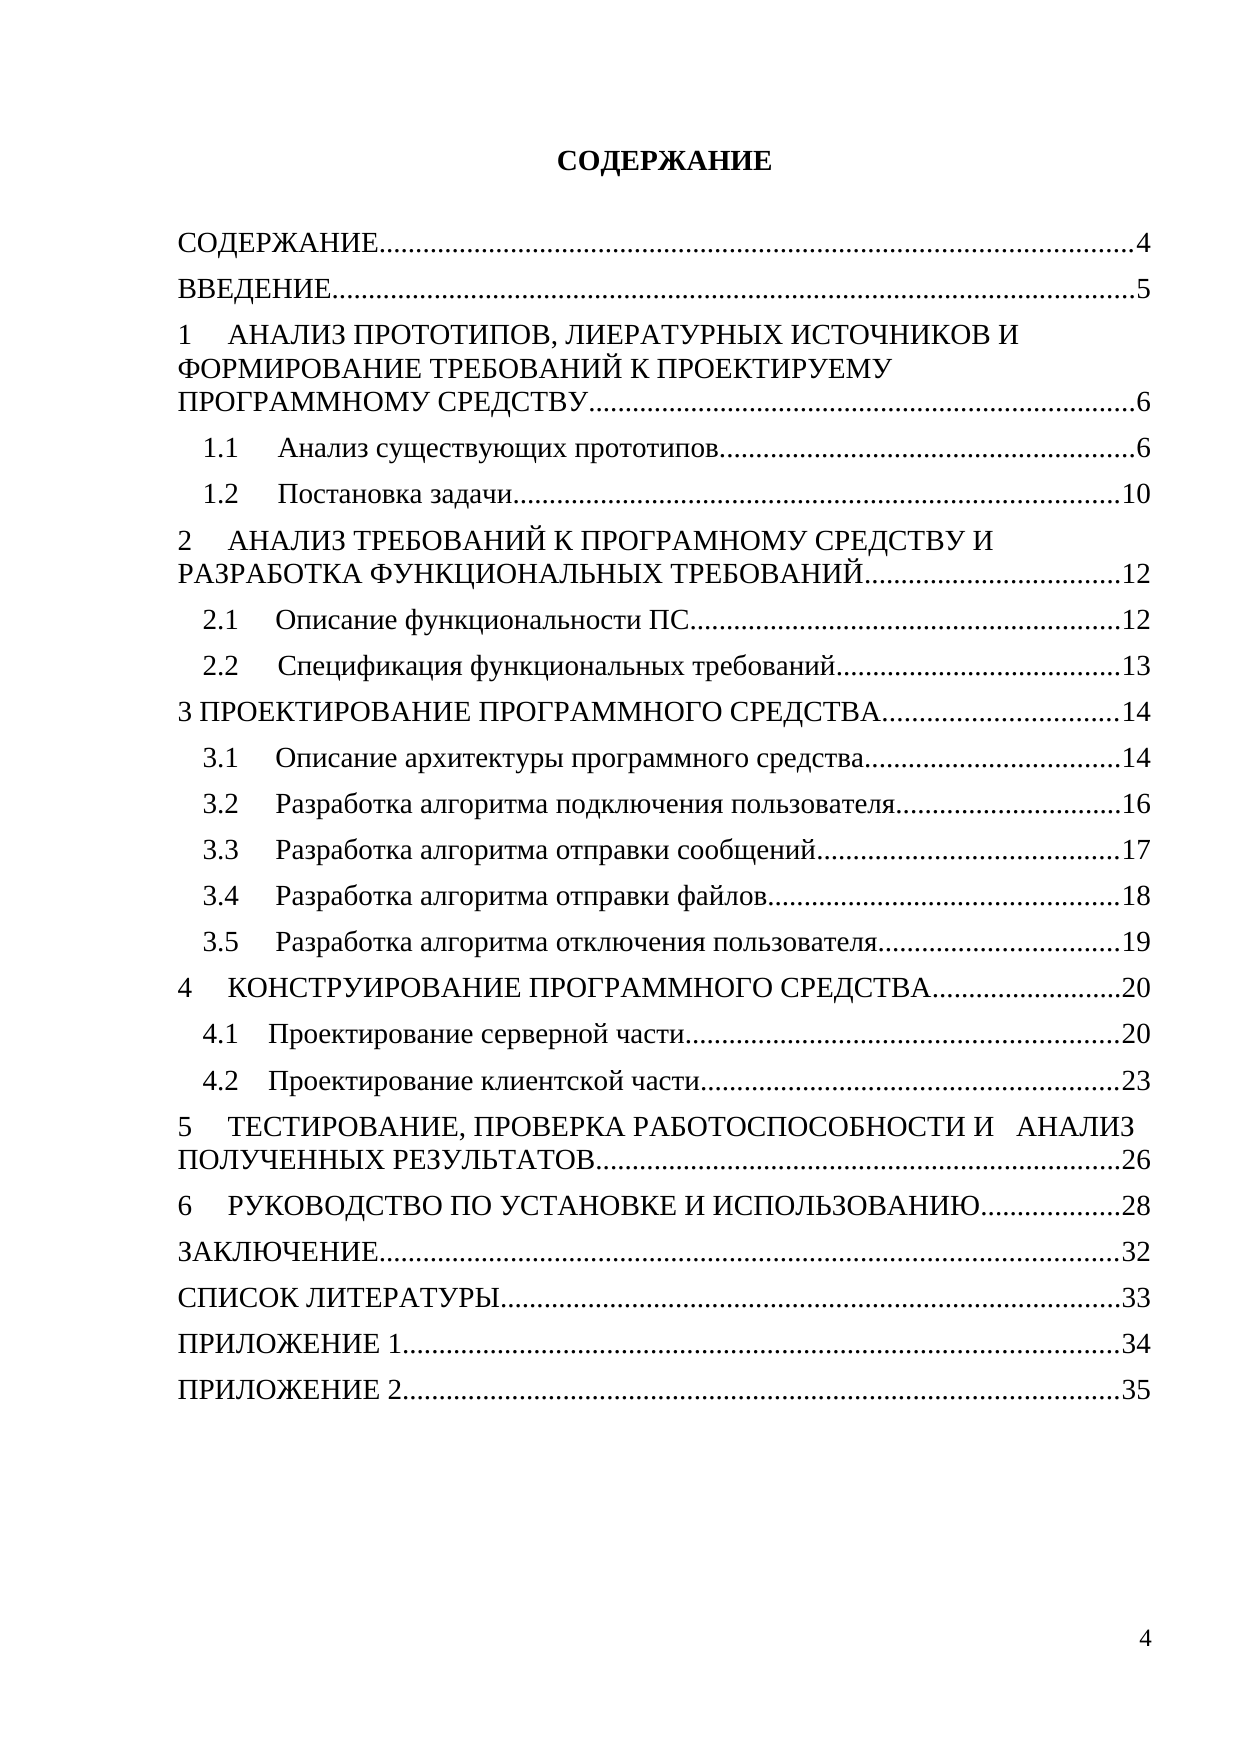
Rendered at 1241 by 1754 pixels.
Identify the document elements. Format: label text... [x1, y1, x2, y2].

text 2 АНАЛИЗ ТРЕБОВАНИЙ К ПРОГРАМНОМУ СРЕДСТВУ И РАЗРАБОТКА ФУНКЦИОНАЛЬНЫХ ТРЕБОВАНИЙ 12 [177, 523, 1152, 590]
text 3.2 Разработка алгоритма подключения пользователя 16 [202, 786, 1152, 820]
text ВВЕДЕНИЕ 5 [177, 271, 1152, 305]
text 5 ТЕСТИРОВАНИЕ, ПРОВЕРКА РАБОТОСПОСОБНОСТИ И АНАЛИЗ ПОЛУЧЕННЫХ РЕЗУЛЬТАТОВ 26 [177, 1109, 1152, 1176]
text ЗАКЛЮЧЕНИЕ 32 [177, 1234, 1152, 1268]
text 4 КОНСТРУИРОВАНИЕ ПРОГРАММНОГО СРЕДСТВА 20 [177, 971, 1152, 1004]
text 1.2 Постановка задачи 10 [202, 477, 1152, 510]
text 4.1 Проектирование серверной части 20 [202, 1017, 1152, 1050]
text 3.3 Разработка алгоритма отправки сообщений 17 [202, 832, 1152, 866]
text 4.2 Проектирование клиентской части 23 [202, 1063, 1152, 1096]
text 2.2 Спецификация функциональных требований 13 [202, 648, 1152, 682]
text 3.4 Разработка алгоритма отправки файлов 18 [202, 878, 1152, 912]
text 6 РУКОВОДСТВО ПО УСТАНОВКЕ И ИСПОЛЬЗОВАНИЮ 28 [177, 1188, 1152, 1222]
text 3 ПРОЕКТИРОВАНИЕ ПРОГРАММНОГО СРЕДСТВА 14 [177, 694, 1152, 728]
subtitle СОДЕРЖАНИЕ [177, 143, 1152, 177]
text 3.1 Описание архитектуры программного средства 14 [202, 740, 1152, 774]
text СПИСОК ЛИТЕРАТУРЫ 33 [177, 1280, 1152, 1314]
text 1.1 Анализ существующих прототипов 6 [202, 431, 1152, 464]
text СОДЕРЖАНИЕ 4 [177, 225, 1152, 259]
text 3.5 Разработка алгоритма отключения пользователя 19 [202, 924, 1152, 958]
text 2.1 Описание функциональности ПС 12 [202, 602, 1152, 636]
text ПРИЛОЖЕНИЕ 1 34 [177, 1326, 1152, 1360]
text ПРИЛОЖЕНИЕ 2 35 [177, 1372, 1152, 1406]
text 1 АНАЛИЗ ПРОТОТИПОВ, ЛИЕРАТУРНЫХ ИСТОЧНИКОВ И ФОРМИРОВАНИЕ ТРЕБОВАНИЙ К ПРОЕКТИРУЕМУ ПРОГРАММНОМУ СРЕДСТВУ 6 [177, 317, 1152, 418]
